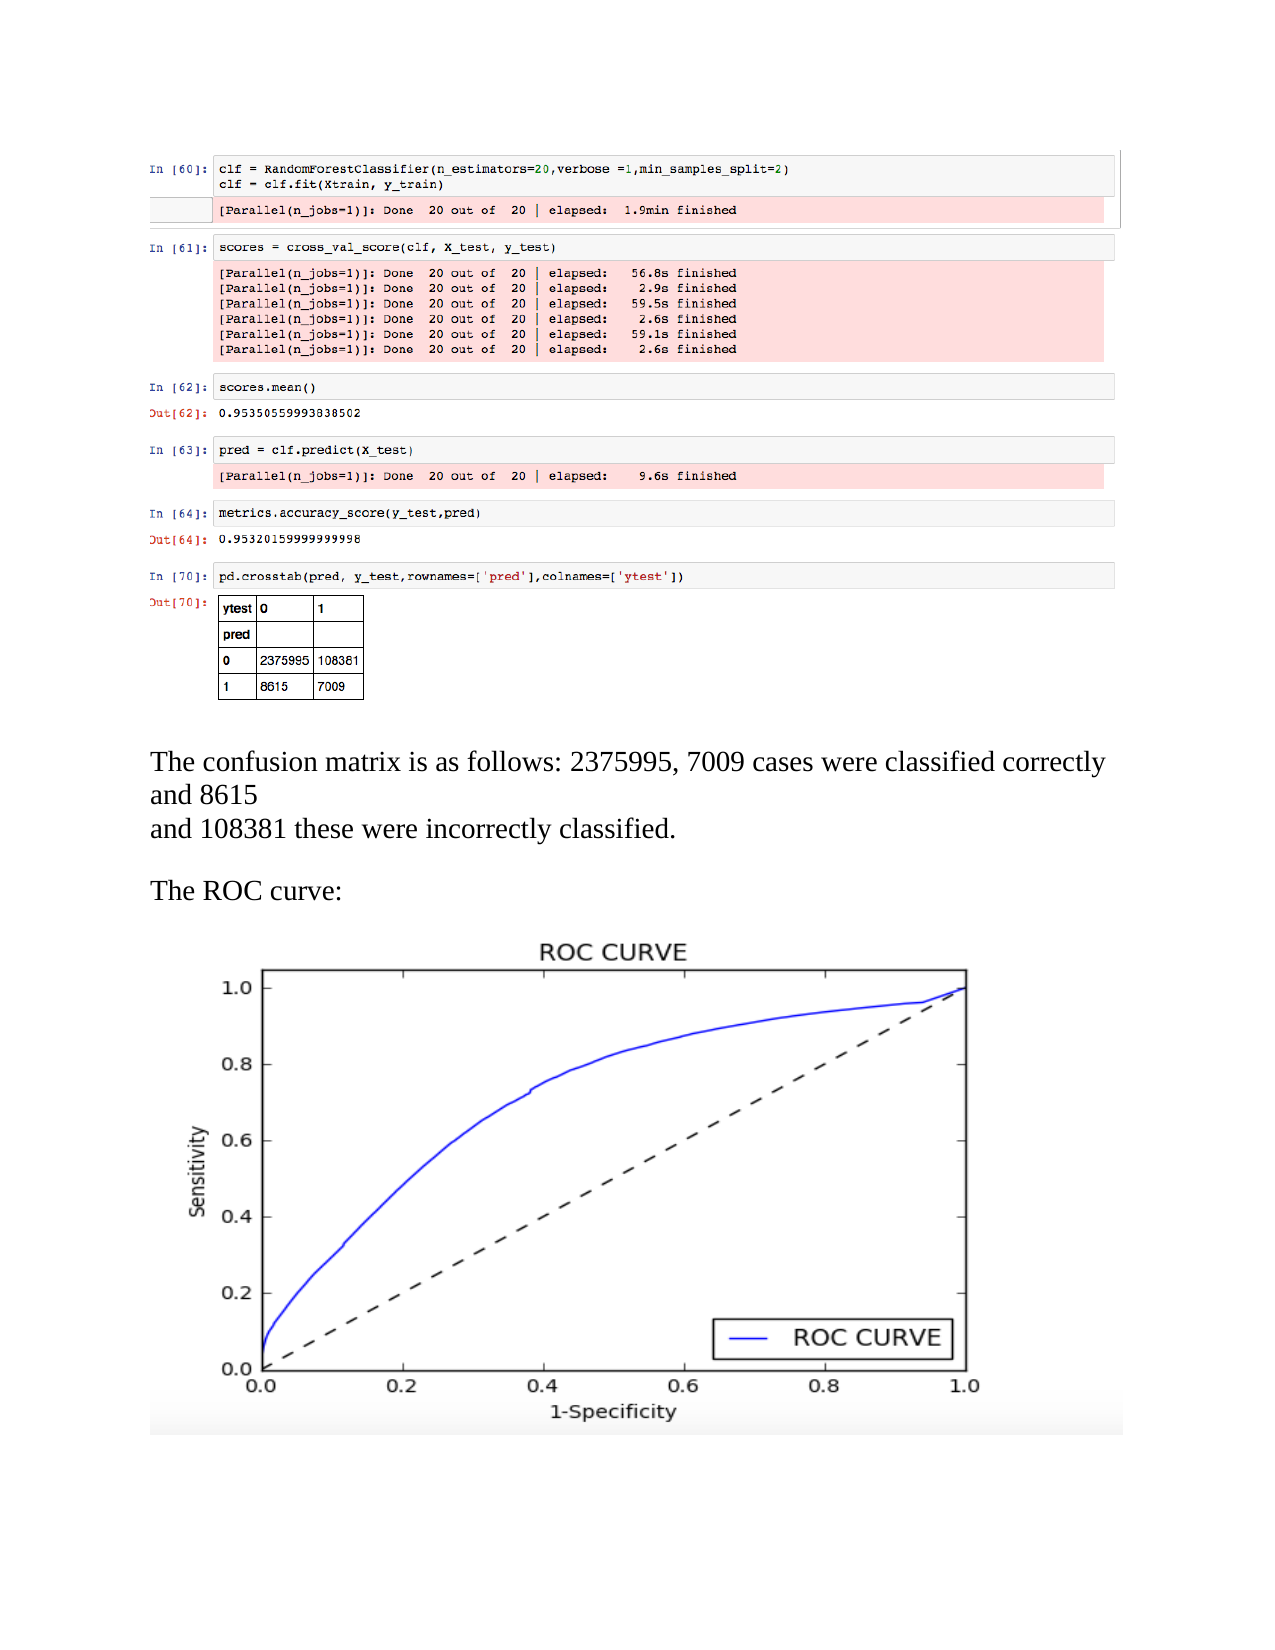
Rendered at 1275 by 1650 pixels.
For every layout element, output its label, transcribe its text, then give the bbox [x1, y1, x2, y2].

picture [150, 150, 1123, 711]
text The confusion matrix is as follows: 2375995, 7009 cases were classified correctly and 8615 [150, 744, 1125, 811]
text The ROC curve: [150, 873, 1125, 907]
picture [150, 940, 1123, 1435]
text and 108381 these were incorrectly classified. [150, 811, 1125, 873]
